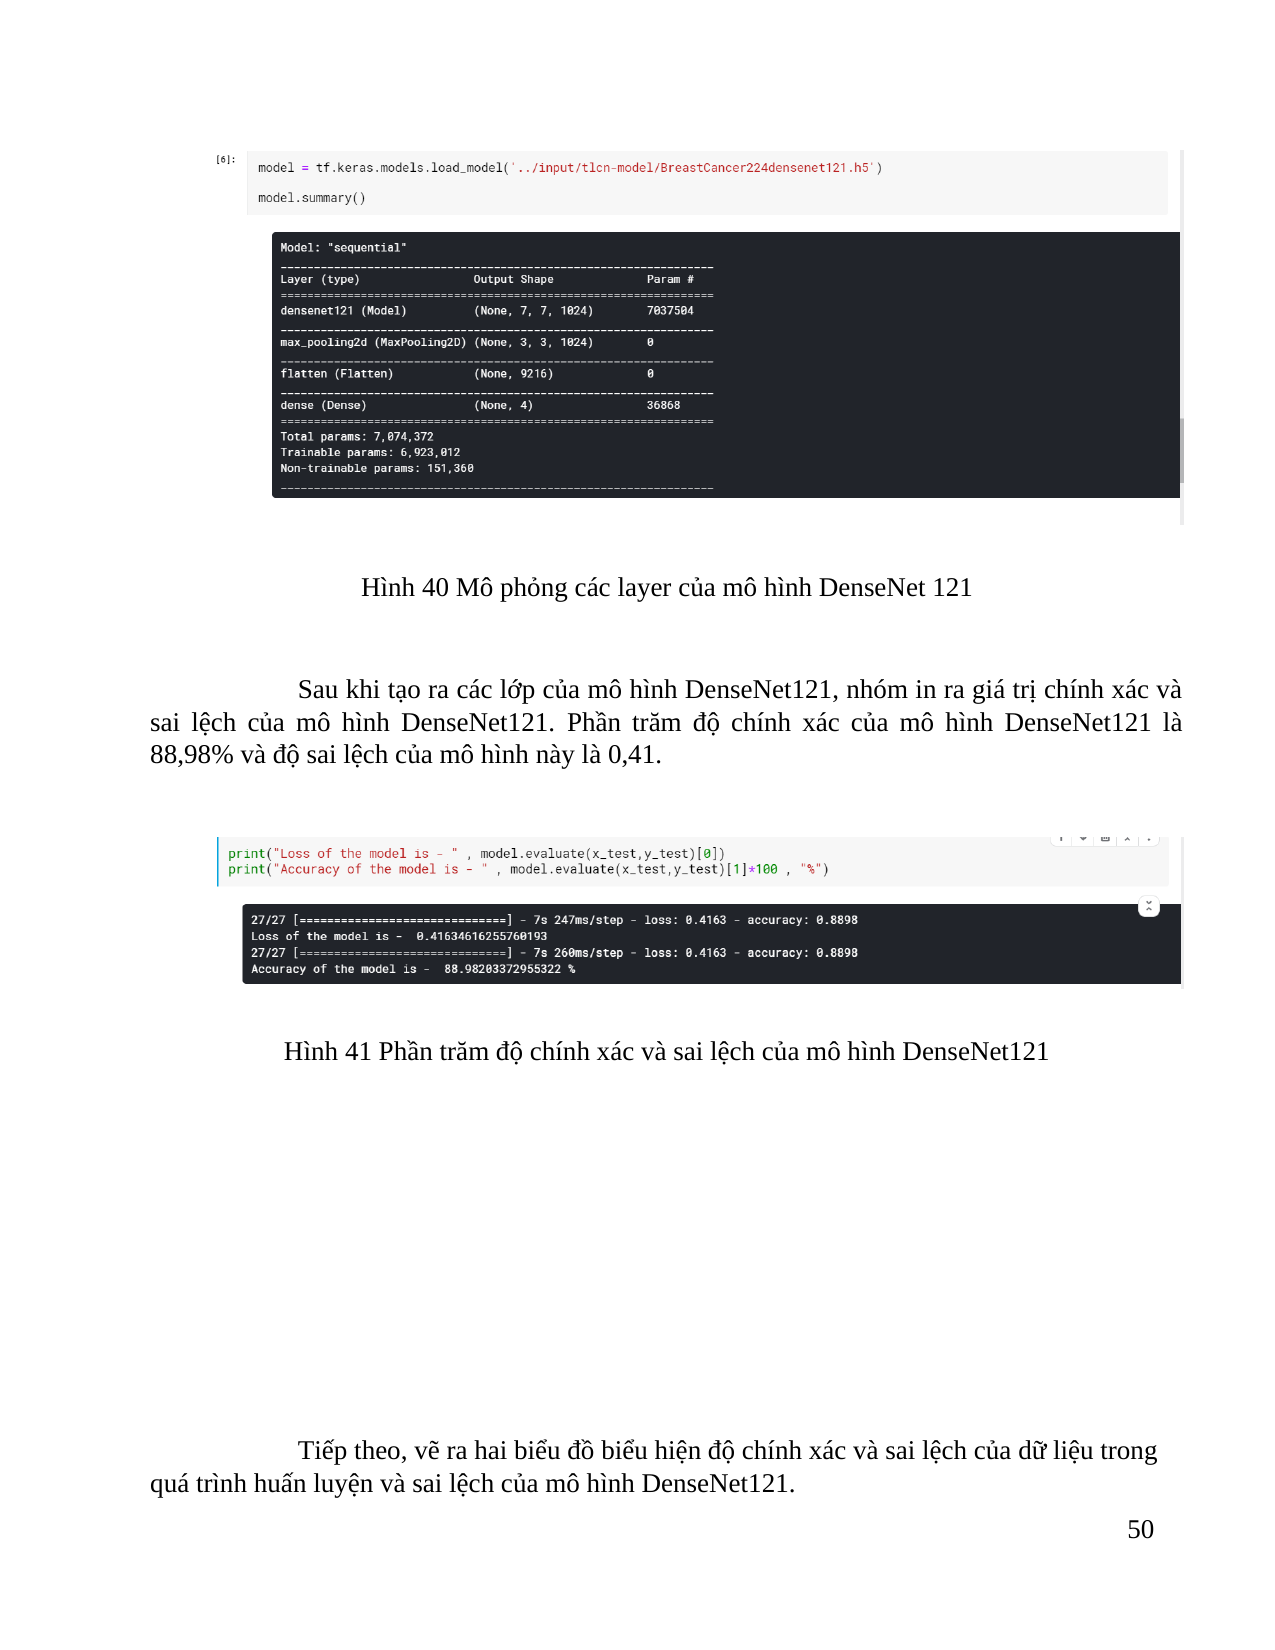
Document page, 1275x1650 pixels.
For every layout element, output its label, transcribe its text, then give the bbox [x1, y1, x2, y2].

text Sau khi tạo ra các lớp của mô hình DenseNet121, nhóm in ra giá trị chính xác và sai lệch của mô hình DenseNet121. Phần trăm độ chính xác của mô hình DenseNet121 là 88,98% và độ sai lệch của mô hình này là 0,41. [150, 673, 1184, 770]
text Hình 41 Phần trăm độ chính xác và sai lệch của mô hình DenseNet121 [150, 1035, 1184, 1066]
picture [209, 150, 1184, 525]
picture [209, 837, 1184, 989]
text Hình 40 Mô phỏng các layer của mô hình DenseNet 121 [150, 571, 1184, 602]
text Tiếp theo, vẽ ra hai biểu đồ biểu hiện độ chính xác và sai lệch của dữ liệu trong quá trình huấn luyện và sai lệch của mô hình DenseNet121. [150, 1434, 1184, 1498]
